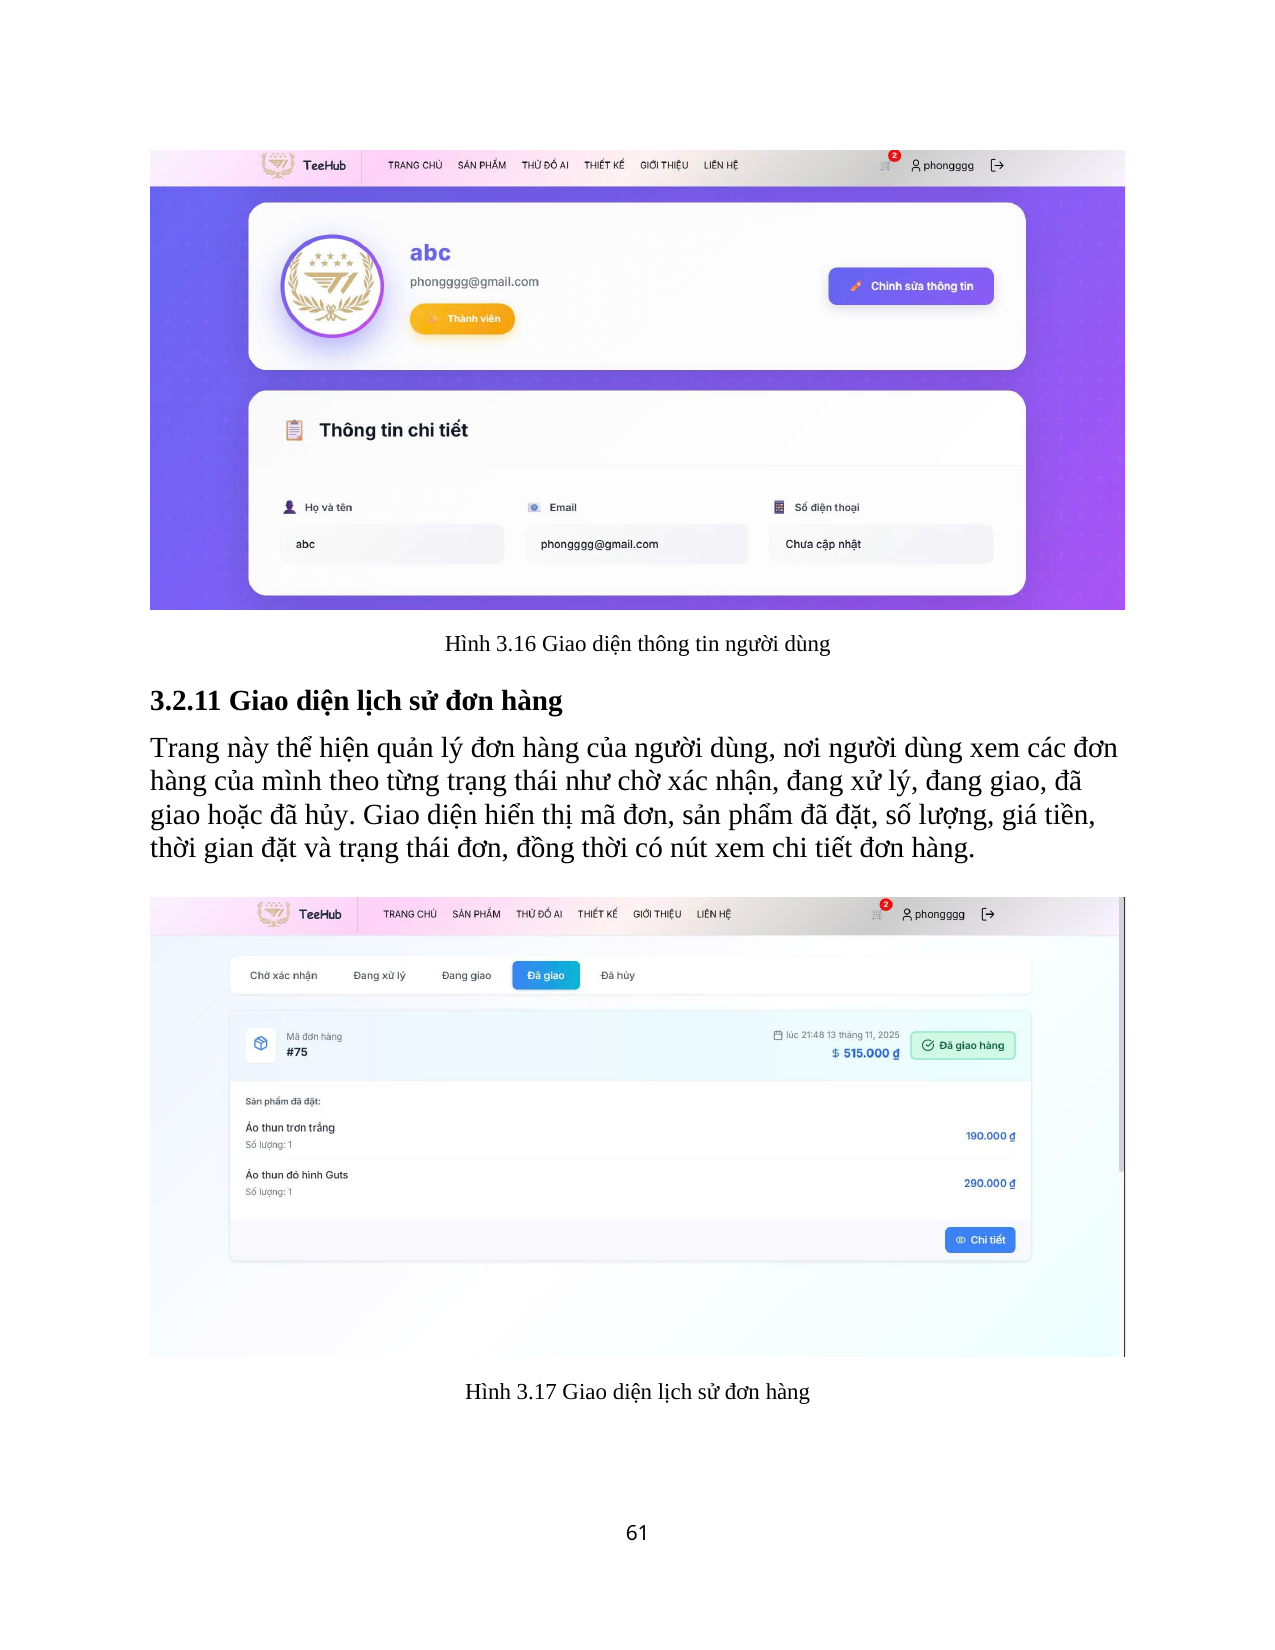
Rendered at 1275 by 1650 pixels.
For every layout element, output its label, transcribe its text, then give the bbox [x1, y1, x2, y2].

picture [150, 150, 1125, 610]
subtitle 3.2.11 Giao diện lịch sử đơn hàng [150, 683, 1125, 717]
text Hình 3.17 Giao diện lịch sử đơn hàng [150, 1378, 1125, 1404]
text Hình 3.16 Giao diện thông tin người dùng [150, 630, 1125, 657]
text Trang này thể hiện quản lý đơn hàng của người dùng, nơi người dùng xem các đơn hàng của mình theo từng trạng thái như chờ xác nhận, đang xử lý, đang giao, đã giao hoặc đã hủy. Giao diện hiển thị mã đơn, sản phẩm đã đặt, số lượng, giá tiền, thời gian đặt và trạng thái đơn, đồng thời có nút xem chi tiết đơn hàng. [150, 730, 1125, 864]
picture [150, 897, 1125, 1357]
